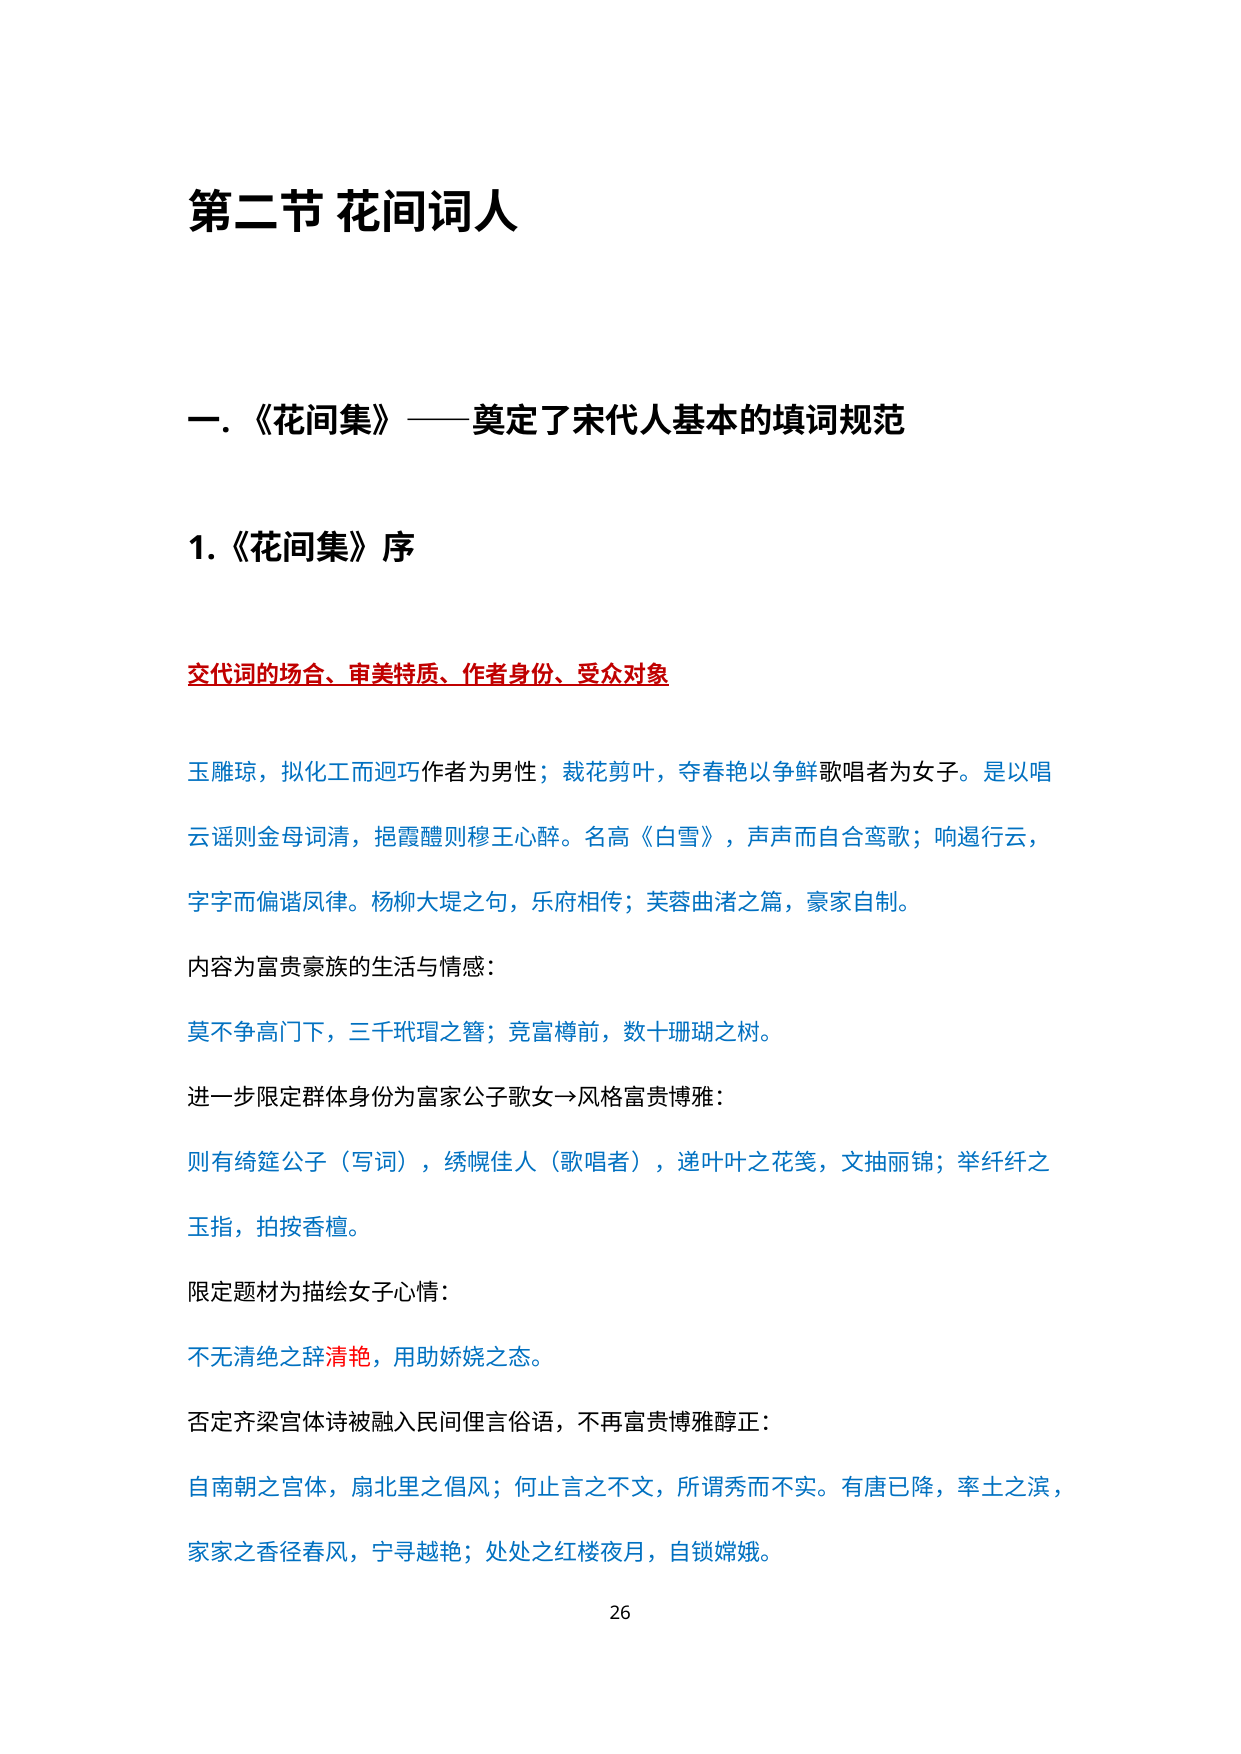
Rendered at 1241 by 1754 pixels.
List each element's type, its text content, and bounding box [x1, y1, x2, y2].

text 否定齐梁宫体诗被融入民间俚言俗语，不再富贵博雅醇正： [187, 1387, 1053, 1452]
text 则有绮筵公子（写词），绣幌佳人（歌唱者），递叶叶之花笺，文抽丽锦；举纤纤之玉指，拍按香檀。 [187, 1127, 1053, 1257]
text 莫不争高门下，三千玳瑁之簪；竞富樽前，数十珊瑚之树。 [187, 997, 1053, 1062]
text 交代词的场合、审美特质、作者身份、受众对象 [187, 640, 1053, 705]
text 限定题材为描绘女子心情： [187, 1257, 1053, 1322]
text 玉雕琼，拟化工而迥巧作者为男性；裁花剪叶，夺春艳以争鲜歌唱者为女子。是以唱云谣则金母词清，挹霞醴则穆王心醉。名高《白雪》，声声而自合鸾歌；响遏行云，字字而偏谐凤律。杨柳大堤之句，乐府相传；芙蓉曲渚之篇，豪家自制。 [187, 737, 1053, 932]
subtitle 1.《花间集》序 [187, 513, 1053, 578]
text 进一步限定群体身份为富家公子歌女→风格富贵博雅： [187, 1062, 1053, 1127]
text 内容为富贵豪族的生活与情感： [187, 932, 1053, 997]
subtitle 第二节 花间词人 [187, 160, 1053, 257]
text 自南朝之宫体，扇北里之倡风；何止言之不文，所谓秀而不实。有唐已降，率土之滨，家家之香径春风，宁寻越艳；处处之红楼夜月，自锁嫦娥。 [187, 1452, 1053, 1582]
text 不无清绝之辞清艳，用助娇娆之态。 [187, 1322, 1053, 1387]
subtitle 一. 《花间集》——奠定了宋代人基本的填词规范 [187, 385, 1053, 450]
